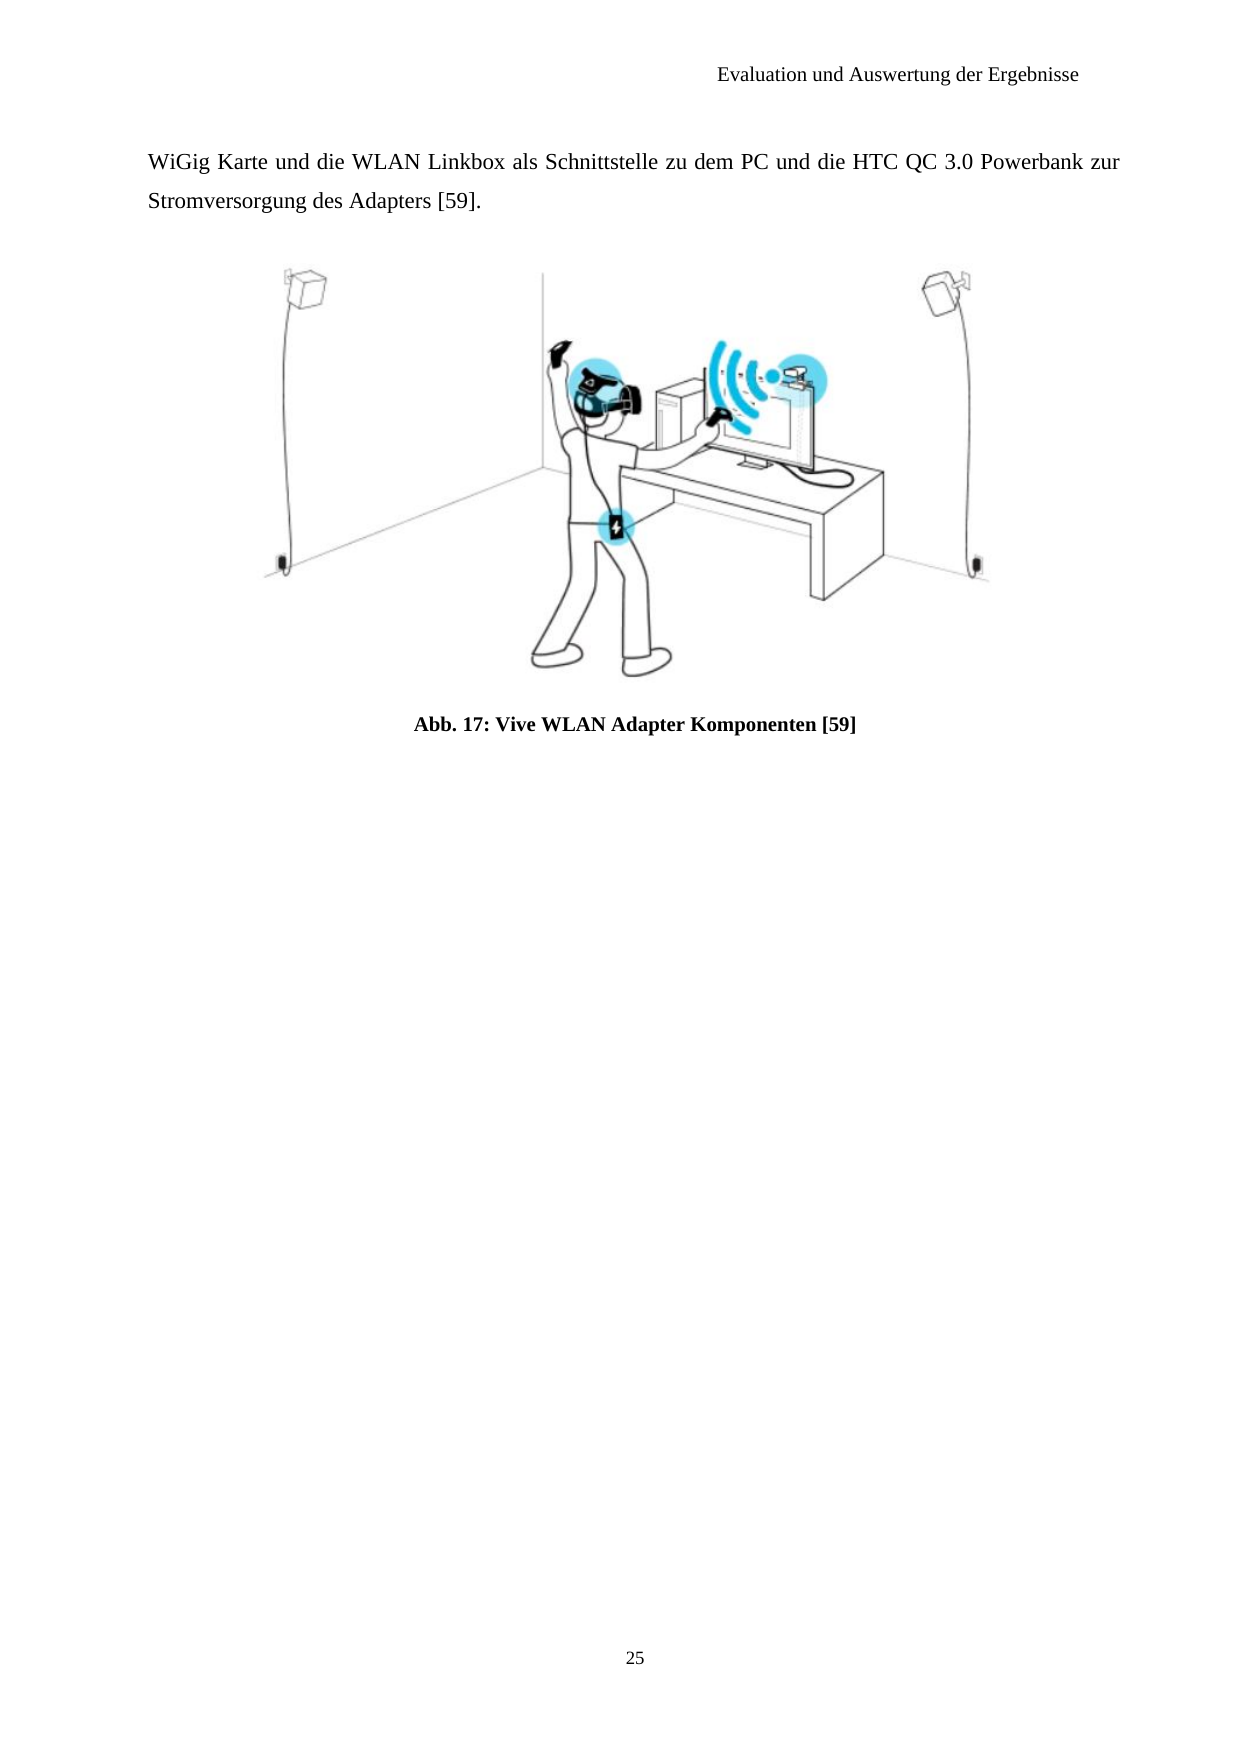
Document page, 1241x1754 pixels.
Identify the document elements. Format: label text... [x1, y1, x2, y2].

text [148, 148, 1122, 213]
text Abb. 17: Vive WLAN Adapter Komponenten [148, 712, 1122, 736]
picture [218, 226, 1052, 699]
